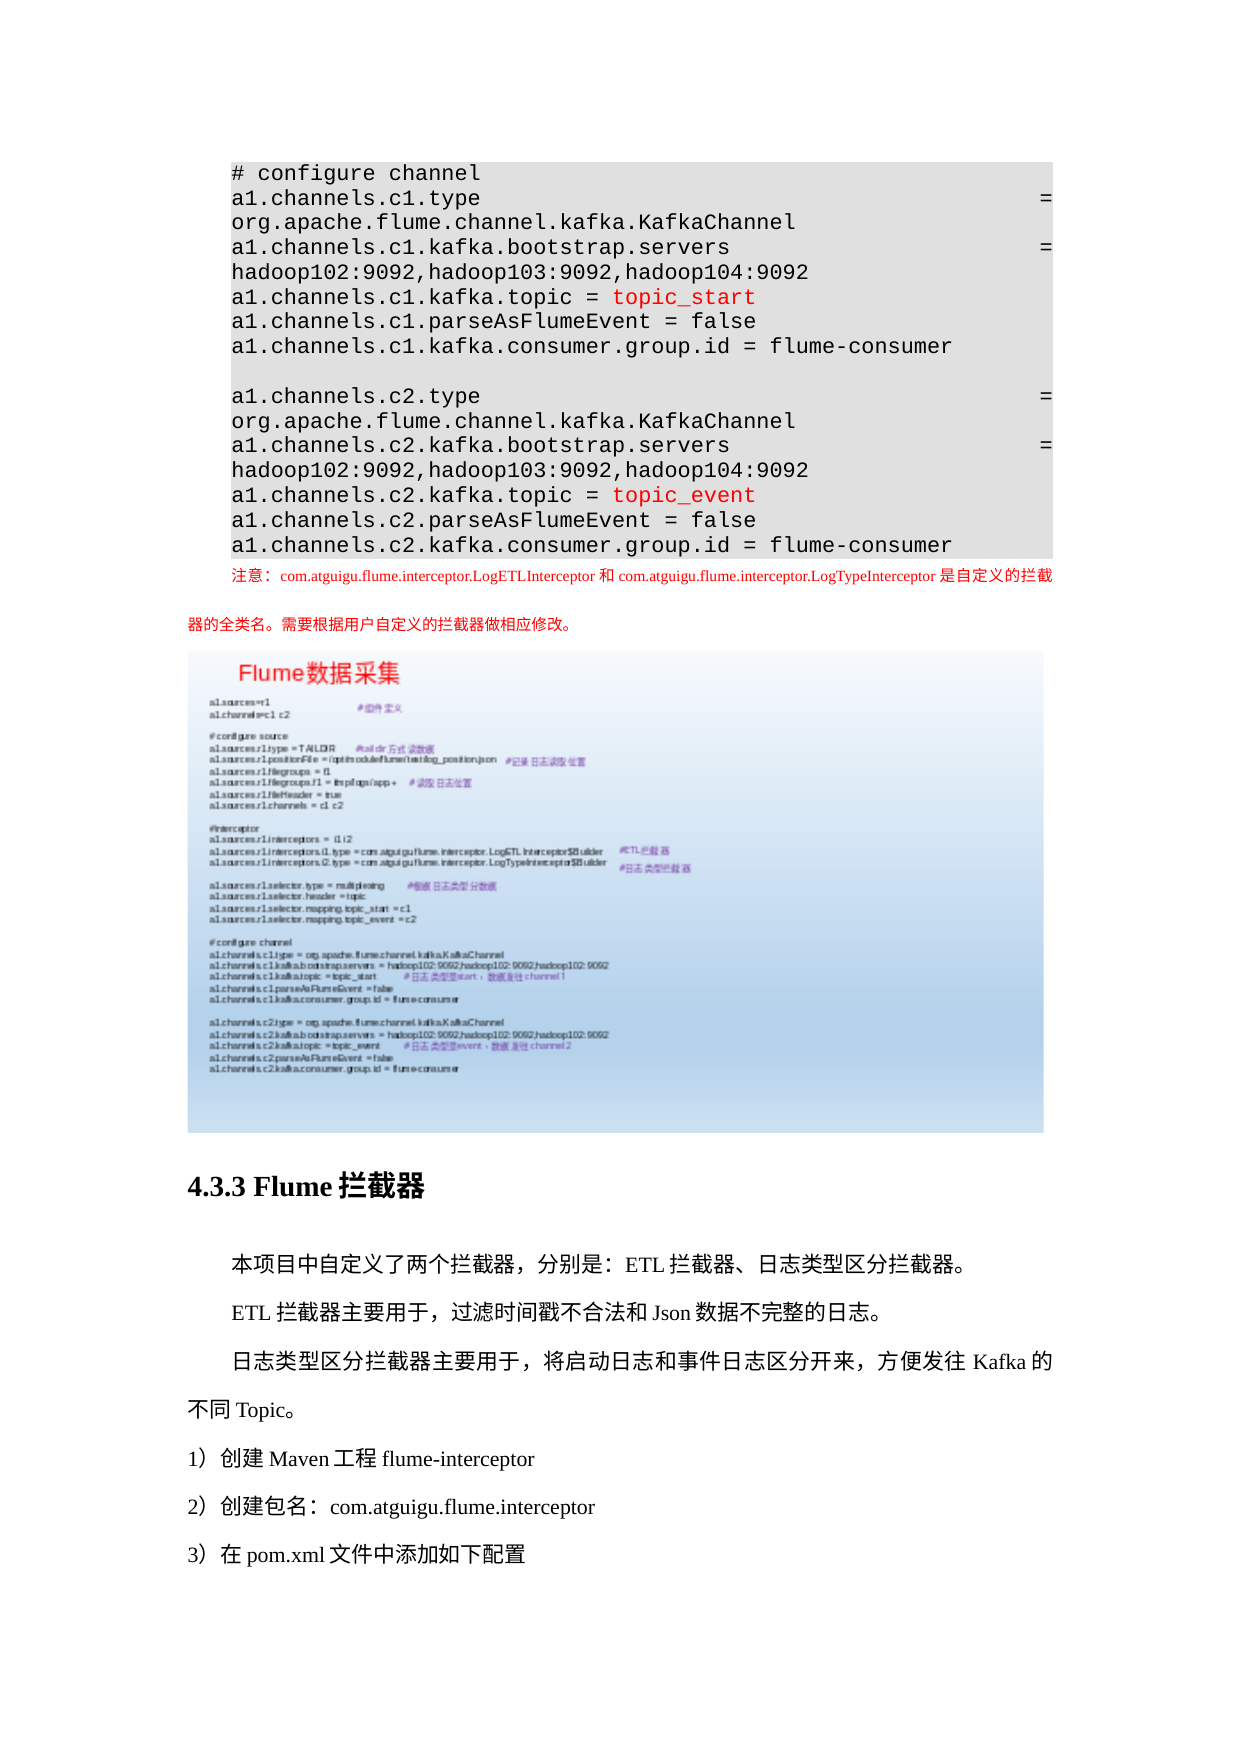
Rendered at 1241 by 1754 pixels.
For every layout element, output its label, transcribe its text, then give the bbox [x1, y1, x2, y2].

text a1.channels.c1.kafka.topic = topic_start [231, 286, 1053, 311]
text a1.channels.c2.parseAsFlumeEvent = false [231, 509, 1053, 534]
text a1.channels.c1.parseAsFlumeEvent = false [231, 311, 1053, 336]
text 2）创建包名：com.atguigu.flume.interceptor [187, 1489, 1053, 1521]
text a1.channels.c2.type = org.apache.flume.channel.kafka.KafkaChannel [231, 385, 1053, 435]
text 日志类型区分拦截器主要用于，将启动日志和事件日志区分开来，方便发往Kafka的不同Topic。 [187, 1343, 1053, 1424]
text a1.channels.c1.kafka.consumer.group.id = flume-consumer [231, 336, 1053, 360]
text a1.channels.c2.kafka.bootstrap.servers = hadoop102:9092,hadoop103:9092,hadoop104:9092 [231, 435, 1053, 484]
text a1.channels.c1.kafka.bootstrap.servers = hadoop102:9092,hadoop103:9092,hadoop104:9092 [231, 236, 1053, 286]
text a1.channels.c2.kafka.topic = topic_event [231, 484, 1053, 509]
text # configure channel [231, 162, 1053, 187]
subtitle 4.3.3 Flume拦截器 [187, 1151, 1053, 1216]
text a1.channels.c1.type = org.apache.flume.channel.kafka.KafkaChannel [231, 187, 1053, 236]
text 注意：com.atguigu.flume.interceptor.LogETLInterceptor和com.atguigu.flume.interceptor.LogTypeInterceptor是自定义的拦截器的全类名。需要根据用户自定义的拦截器做相应修改。 [187, 559, 1053, 640]
text 1）创建Maven工程flume-interceptor [187, 1440, 1053, 1473]
text ETL拦截器主要用于，过滤时间戳不合法和Json数据不完整的日志。 [187, 1295, 1053, 1327]
text 本项目中自定义了两个拦截器，分别是：ETL拦截器、日志类型区分拦截器。 [187, 1247, 1053, 1279]
text 3）在pom.xml文件中添加如下配置 [187, 1537, 1053, 1569]
text a1.channels.c2.kafka.consumer.group.id = flume-consumer [231, 534, 1053, 559]
